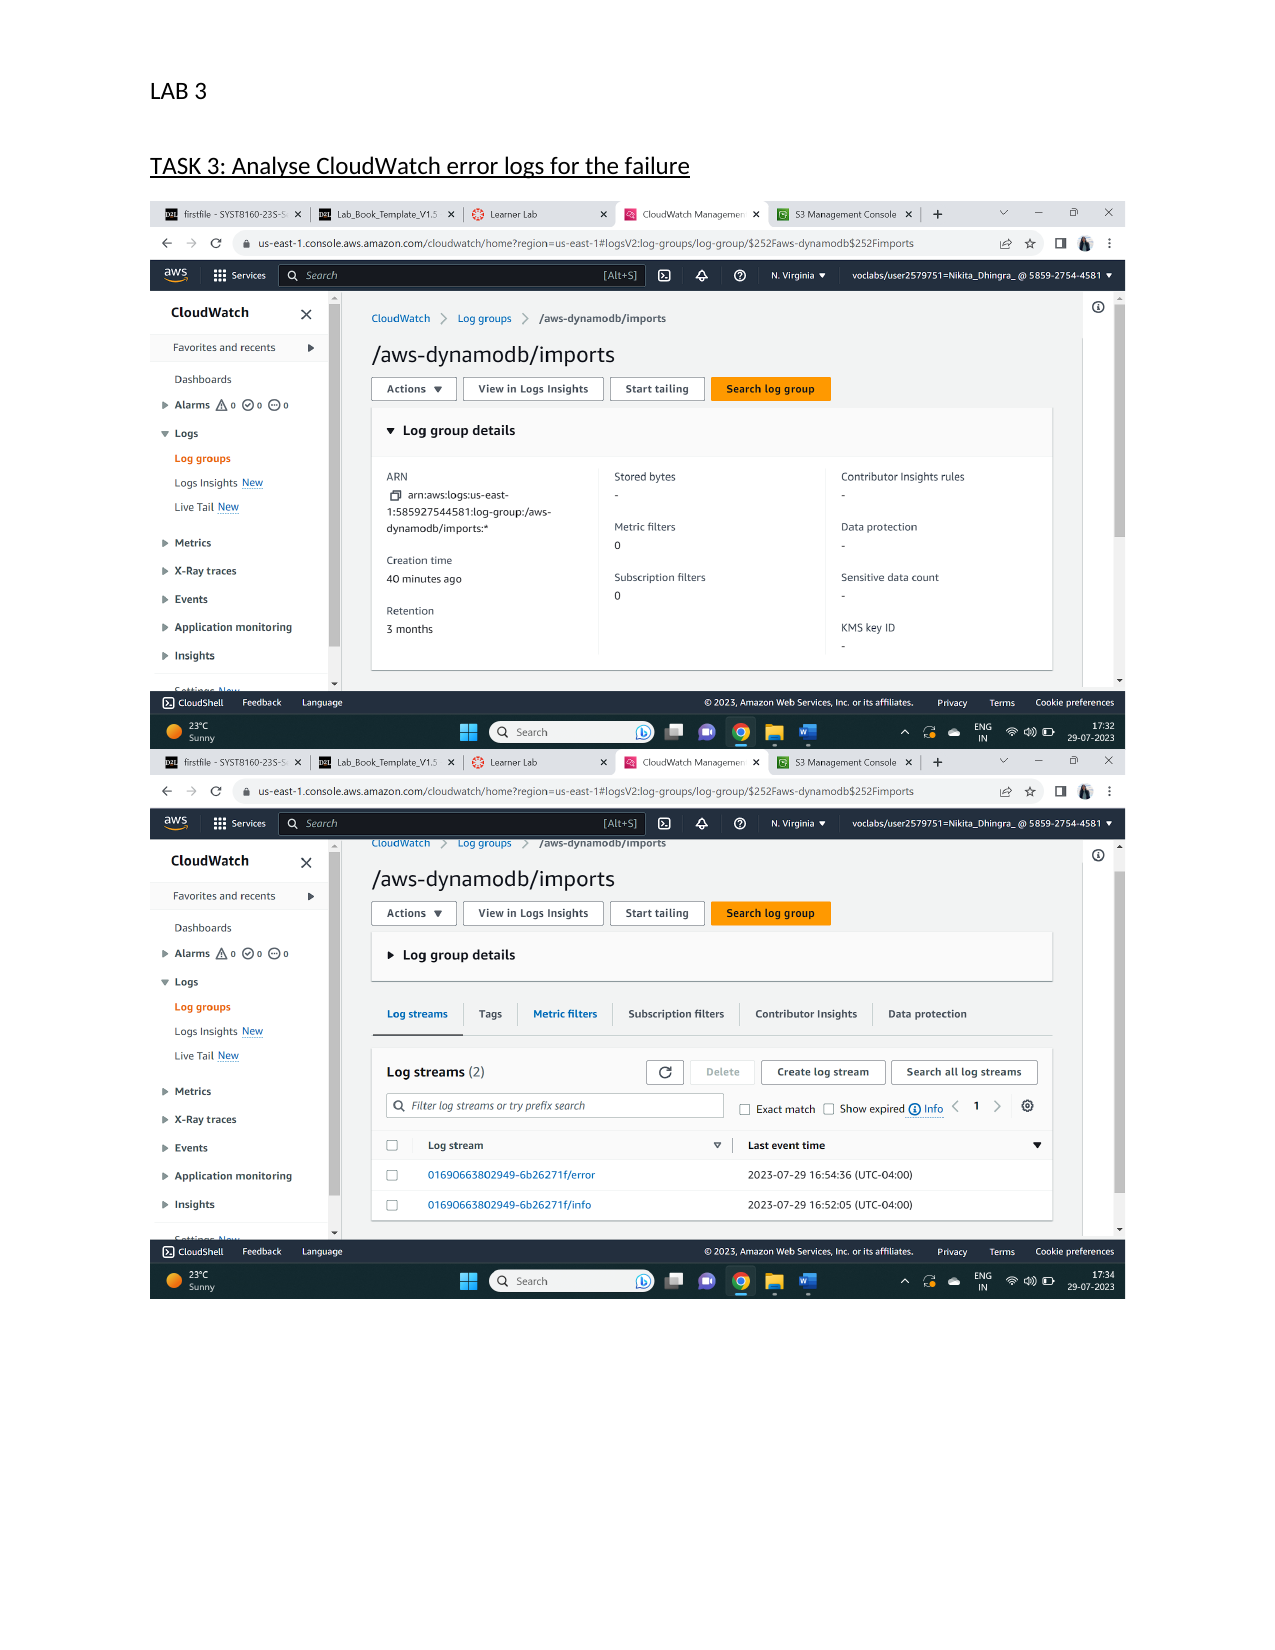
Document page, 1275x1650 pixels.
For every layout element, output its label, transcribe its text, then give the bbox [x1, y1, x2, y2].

subtitle TASK 3: Analyse CloudWatch error logs for the failure [150, 150, 1125, 181]
picture [150, 201, 1125, 1299]
